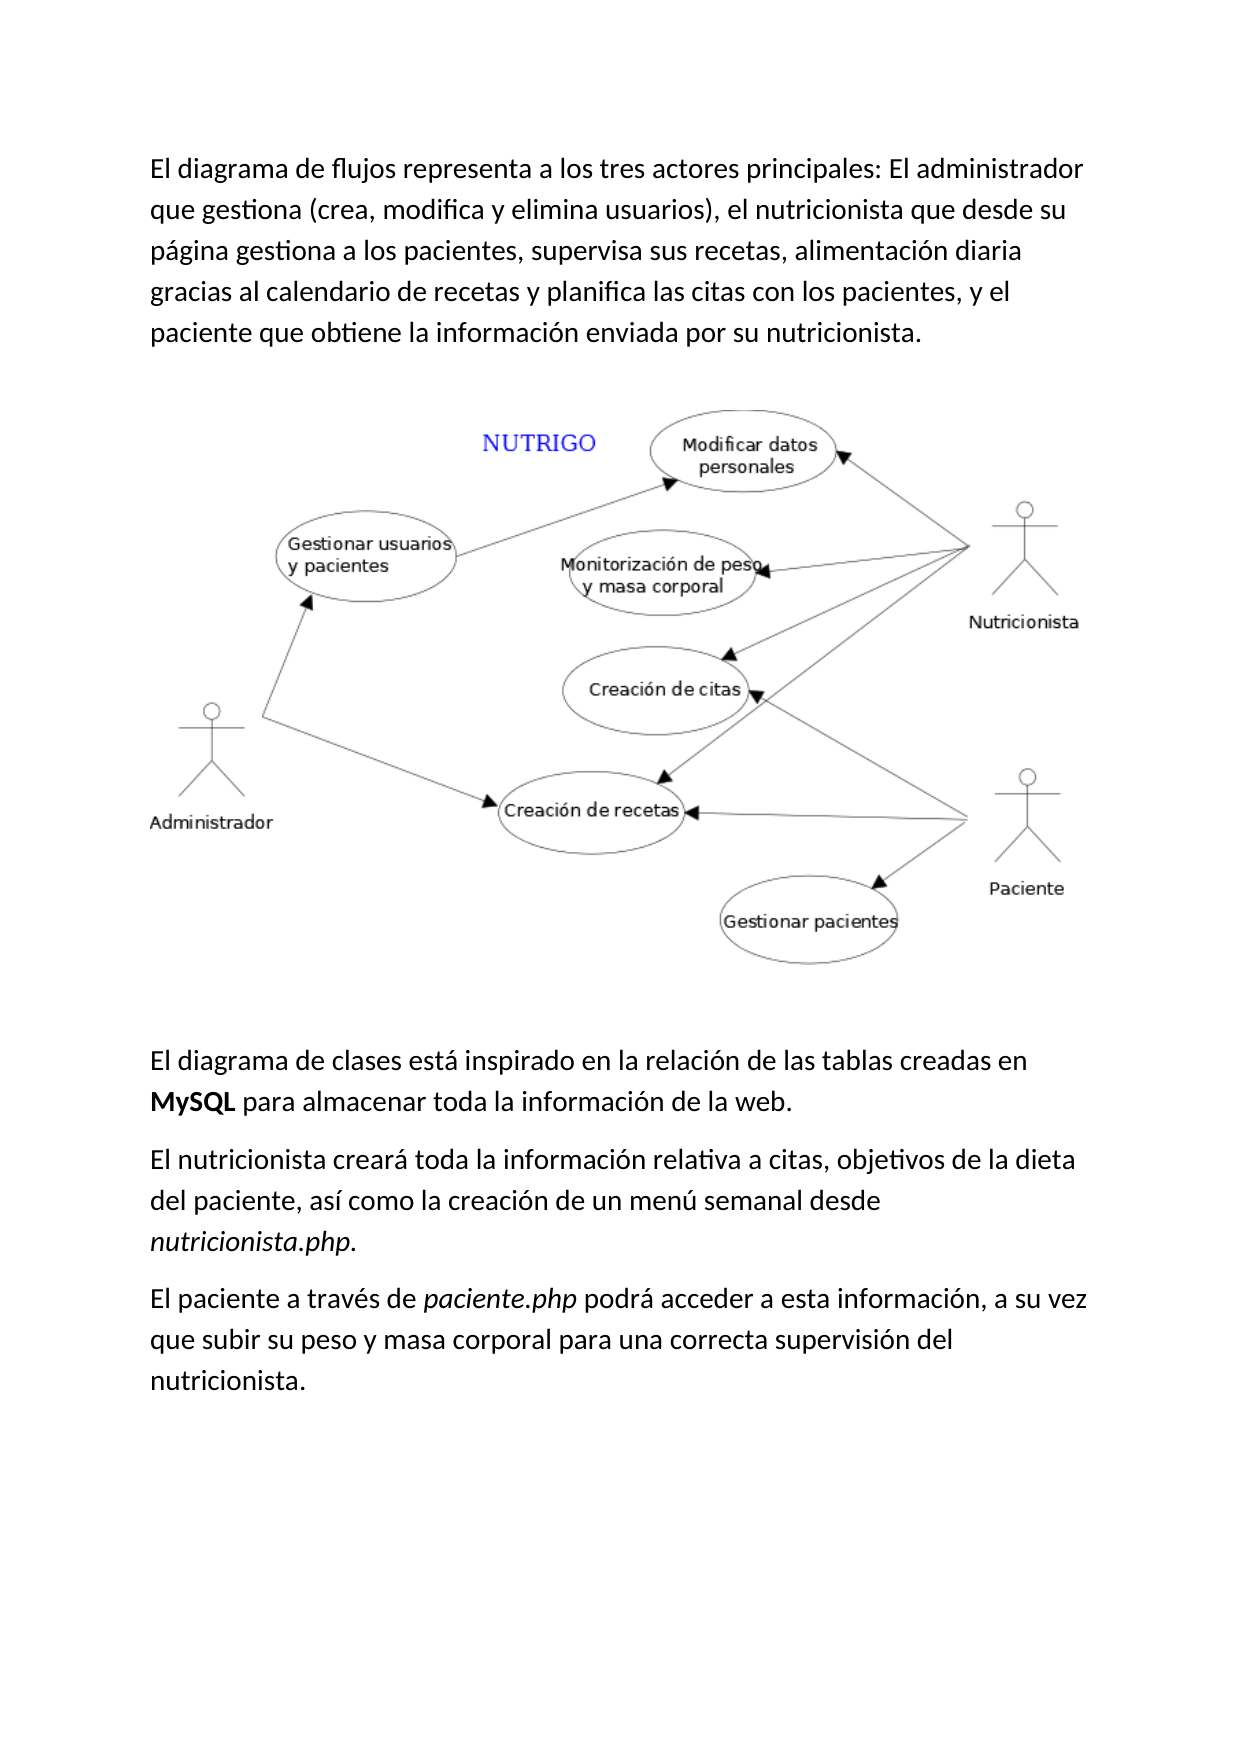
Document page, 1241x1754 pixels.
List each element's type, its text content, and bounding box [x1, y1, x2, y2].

text El diagrama de clases está inspirado en la relación de las tablas creadas en MySQL para almacenar toda la información de la web. [150, 1042, 1090, 1119]
text El diagrama de flujos representa a los tres actores principales: El administrador que gestiona (crea, modifica y elimina usuarios), el nutricionista que desde su página gestiona a los pacientes, supervisa sus recetas, alimentación diaria gracias al calendario de recetas y planifica las citas con los pacientes, y el paciente que obtiene la información enviada por su nutricionista. [150, 150, 1090, 349]
text El paciente a través de paciente.php podrá acceder a esta información, a su vez que subir su peso y masa corporal para una correcta supervisión del nutricionista. [150, 1280, 1090, 1398]
picture [150, 410, 1083, 965]
text El nutricionista creará toda la información relativa a citas, objetivos de la dieta del paciente, así como la creación de un menú semanal desde nutricionista.php. [150, 1141, 1090, 1258]
